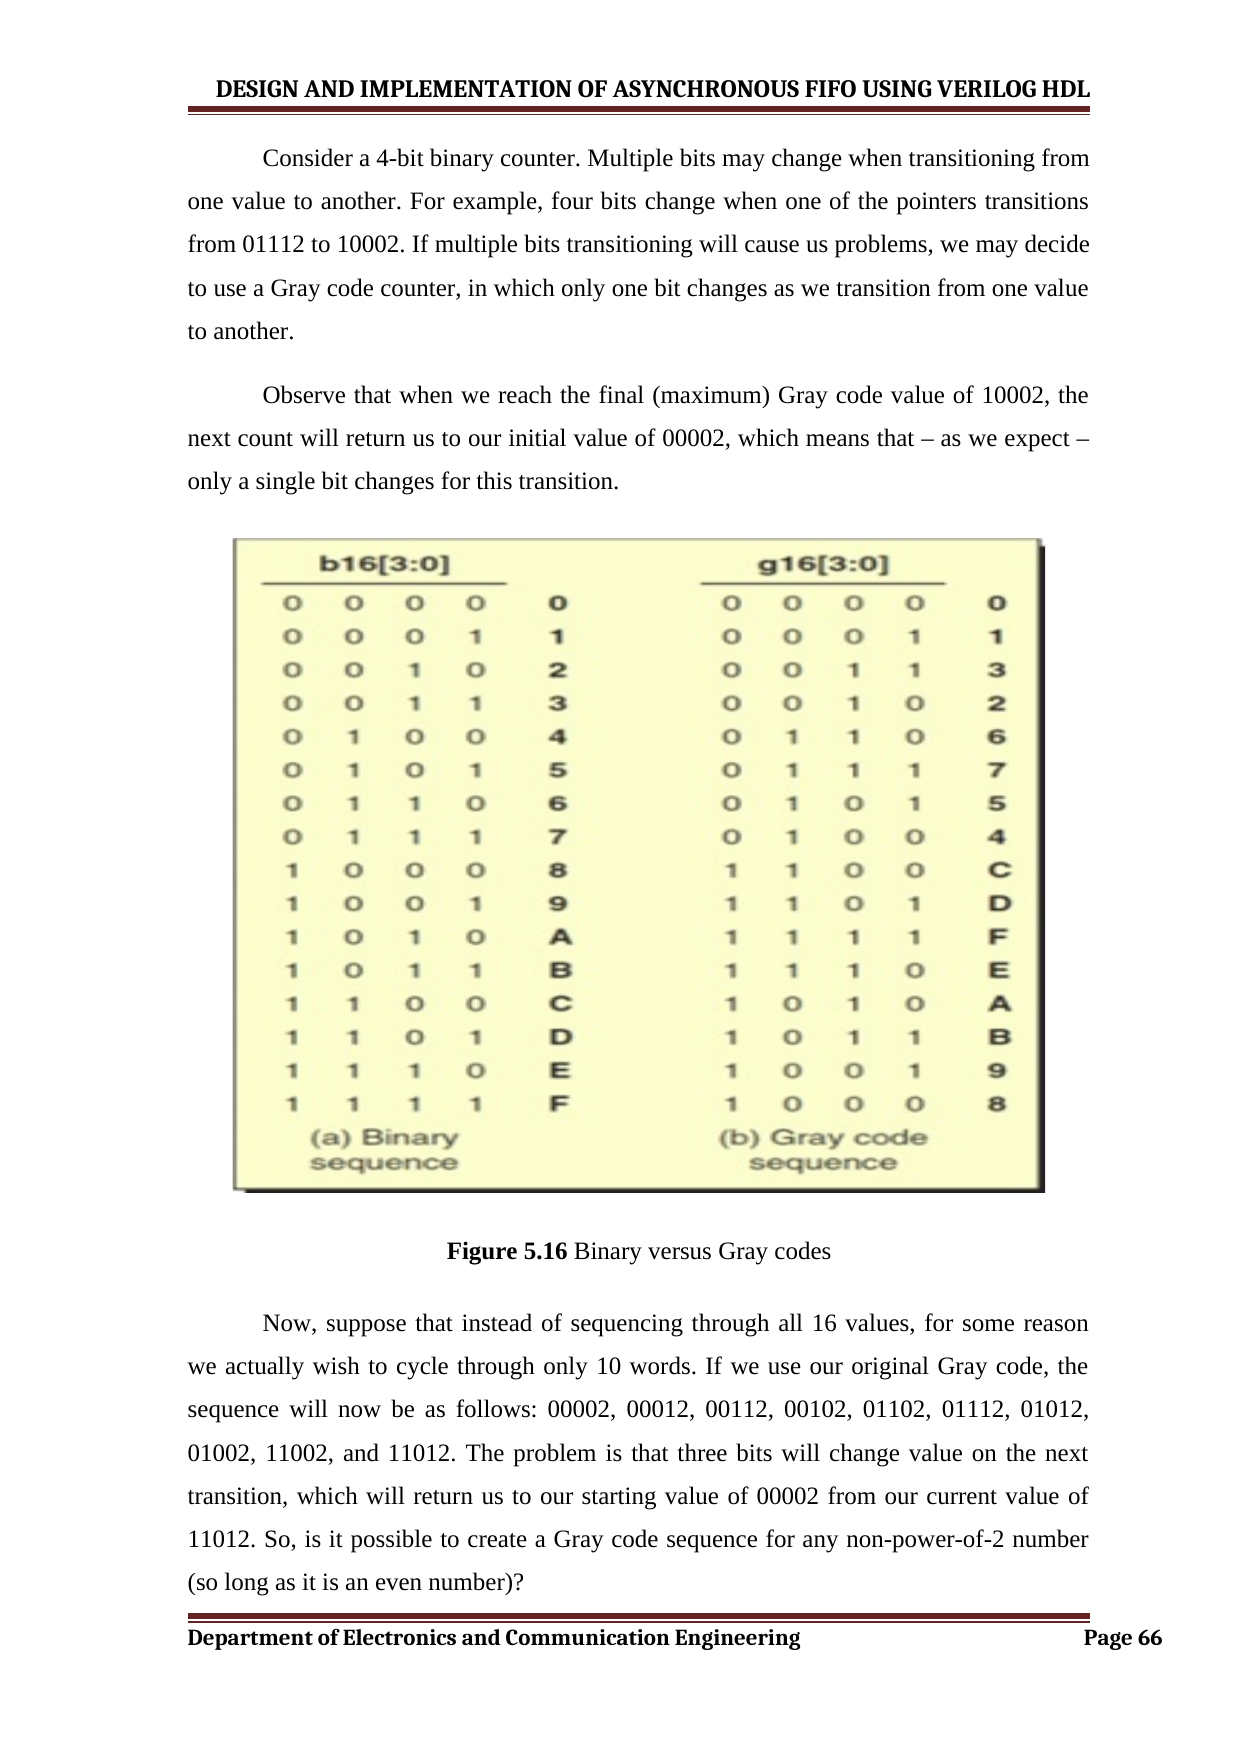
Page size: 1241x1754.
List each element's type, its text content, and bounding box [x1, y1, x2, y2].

text Observe that when we reach the final (maximum) Gray code value of 10002, the next count will return us to our initial value of 00002, which means that – as we expect – only a single bit changes for this transition. [187, 380, 1090, 495]
text Consider a 4-bit binary counter. Multiple bits may change when transitioning from one value to another. For example, four bits change when one of the pointers transitions from 01112 to 10002. If multiple bits transitioning will cause us problems, we may decide to use a Gray code counter, in which only one bit changes as we transition from one value to another. [187, 143, 1090, 344]
text Now, suppose that instead of sequencing through all 16 values, for some reason we actually wish to cycle through only 10 words. If we use our original Gray code, the sequence will now be as follows: 00002, 00012, 00112, 00102, 01102, 01112, 01012, 01002, 11002, and 11012. The problem is that three bits will change value on the next transition, which will return us to our starting value of 00002 from our current value of 11012. So, is it possible to create a Gray code sequence for any non-power-of-2 number (so long as it is an even number)? [187, 1308, 1090, 1596]
text Figure 5.16 Binary versus Gray codes [187, 1236, 1090, 1265]
picture [232, 538, 1045, 1193]
